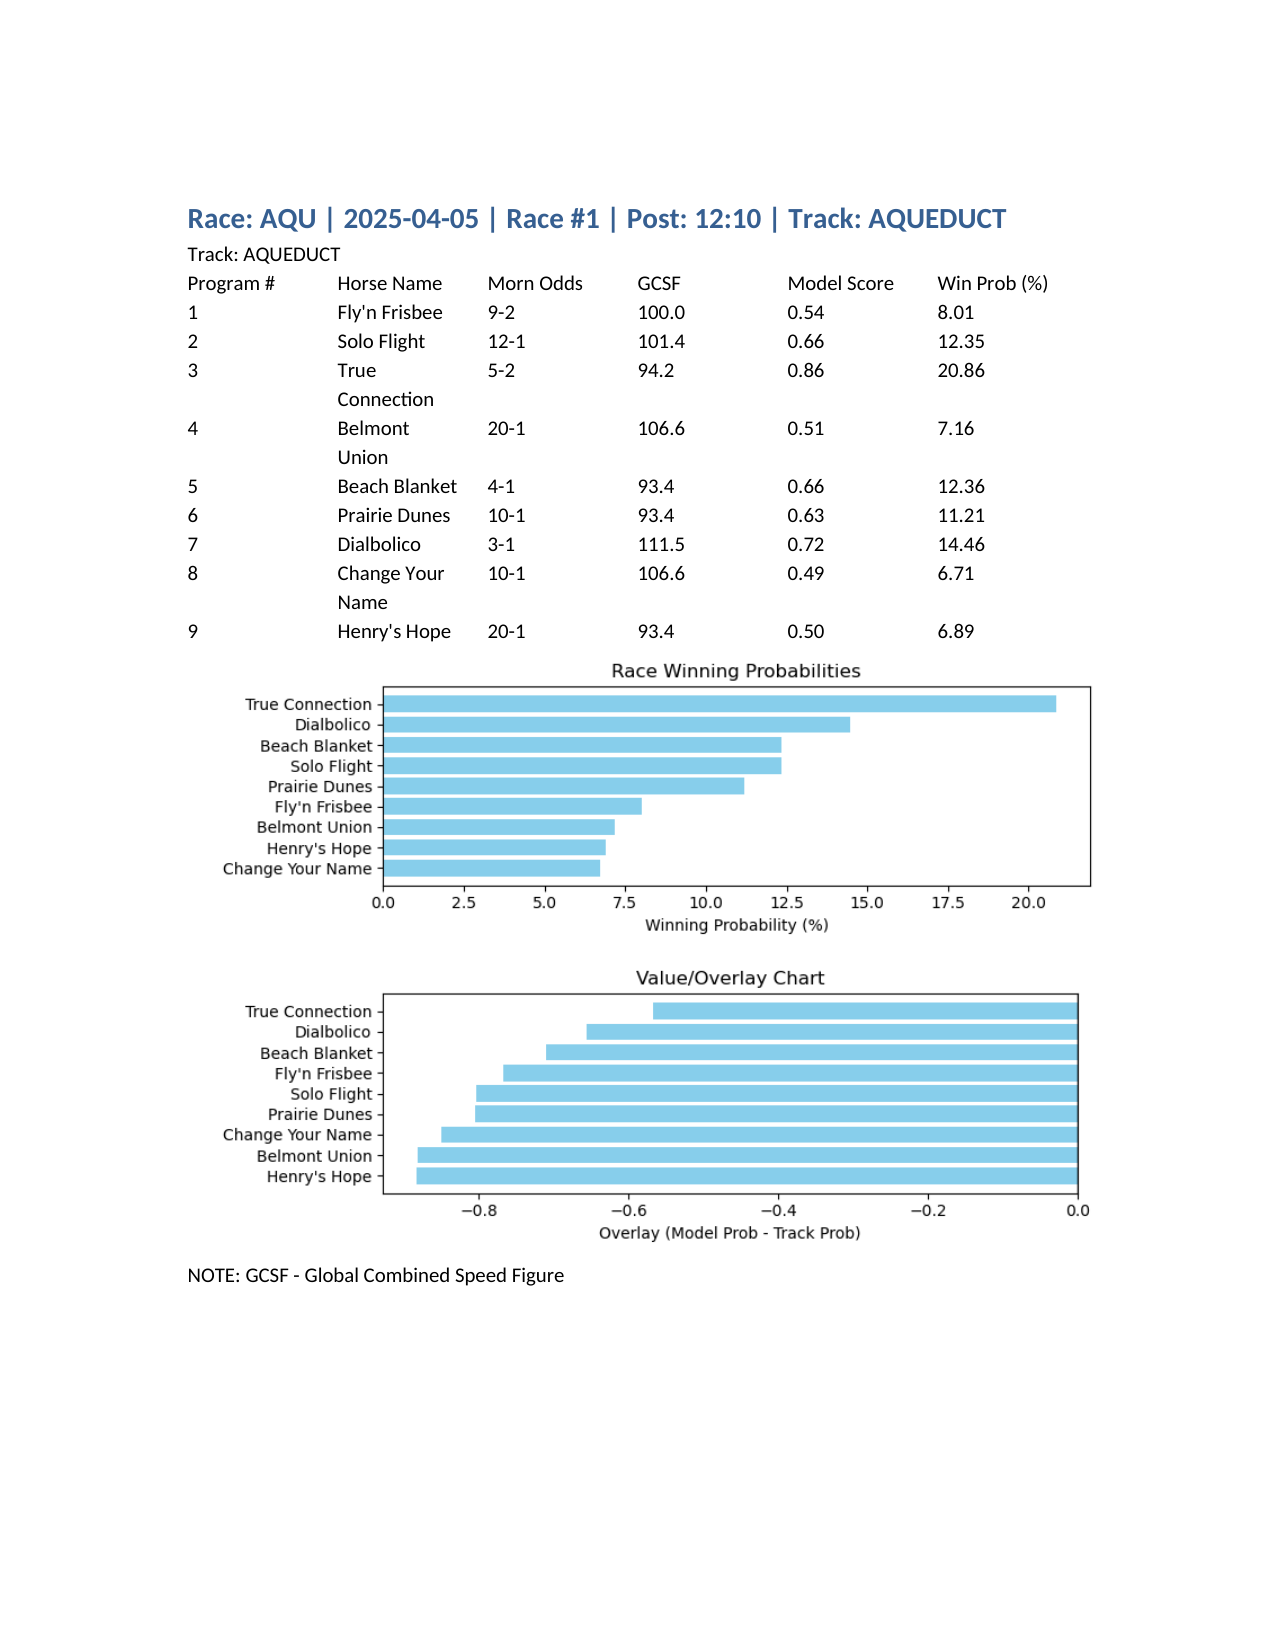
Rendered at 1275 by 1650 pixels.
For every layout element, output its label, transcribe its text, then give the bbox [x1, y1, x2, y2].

table_cell 100.0 [626, 299, 776, 328]
table_cell 0.86 [776, 357, 926, 415]
table_cell 0.66 [776, 473, 926, 502]
table_cell 106.6 [626, 415, 776, 473]
table_cell Prairie Dunes [326, 502, 476, 531]
text Track: AQUEDUCT [187, 241, 1087, 266]
table_cell 3 [176, 357, 326, 415]
table_cell 9 [176, 618, 326, 647]
table_cell Henry's Hope [326, 618, 476, 647]
table_cell 6 [176, 502, 326, 531]
table_cell 5-2 [476, 357, 626, 415]
table_cell Solo Flight [326, 328, 476, 357]
table_cell 20-1 [476, 618, 626, 647]
table_cell 8 [176, 560, 326, 618]
table_cell 93.4 [626, 618, 776, 647]
table_cell 106.6 [626, 560, 776, 618]
table_cell 20.86 [926, 357, 1076, 415]
table_cell 14.46 [926, 531, 1076, 560]
table_cell 8.01 [926, 299, 1076, 328]
table_cell 94.2 [626, 357, 776, 415]
table_cell 12.36 [926, 473, 1076, 502]
text NOTE: GCSF - Global Combined Speed Figure [187, 1262, 1087, 1288]
table_cell 0.54 [776, 299, 926, 328]
picture [206, 647, 1107, 951]
table_header Win Prob (%) [926, 270, 1076, 299]
table_cell Belmont Union [326, 415, 476, 473]
table_cell 1 [176, 299, 326, 328]
picture [206, 954, 1107, 1259]
table_cell 0.50 [776, 618, 926, 647]
table_cell Fly'n Frisbee [326, 299, 476, 328]
table_cell Change Your Name [326, 560, 476, 618]
table_cell 6.71 [926, 560, 1076, 618]
table_cell Dialbolico [326, 531, 476, 560]
table_header Model Score [776, 270, 926, 299]
table_cell 93.4 [626, 502, 776, 531]
table_cell 6.89 [926, 618, 1076, 647]
table_cell 7.16 [926, 415, 1076, 473]
table_cell 2 [176, 328, 326, 357]
table_cell 12-1 [476, 328, 626, 357]
table_cell Beach Blanket [326, 473, 476, 502]
table_cell 5 [176, 473, 326, 502]
table_cell 0.49 [776, 560, 926, 618]
table_cell 7 [176, 531, 326, 560]
table_cell 12.35 [926, 328, 1076, 357]
table_cell True Connection [326, 357, 476, 415]
table_cell 101.4 [626, 328, 776, 357]
table_header GCSF [626, 270, 776, 299]
table_cell 0.51 [776, 415, 926, 473]
table_header Program # [176, 270, 326, 299]
table_cell 93.4 [626, 473, 776, 502]
table_cell 4 [176, 415, 326, 473]
table_cell 10-1 [476, 502, 626, 531]
table_cell 111.5 [626, 531, 776, 560]
table_cell 10-1 [476, 560, 626, 618]
table_cell 4-1 [476, 473, 626, 502]
table_cell 9-2 [476, 299, 626, 328]
table_cell 11.21 [926, 502, 1076, 531]
table_header Morn Odds [476, 270, 626, 299]
table_cell 20-1 [476, 415, 626, 473]
subtitle Race: AQU | 2025-04-05 | Race #1 | Post: 12:10 | Track: AQUEDUCT [187, 200, 1087, 236]
table_cell 0.72 [776, 531, 926, 560]
table_cell 0.63 [776, 502, 926, 531]
table_cell 0.66 [776, 328, 926, 357]
table_cell 3-1 [476, 531, 626, 560]
table_header Horse Name [326, 270, 476, 299]
